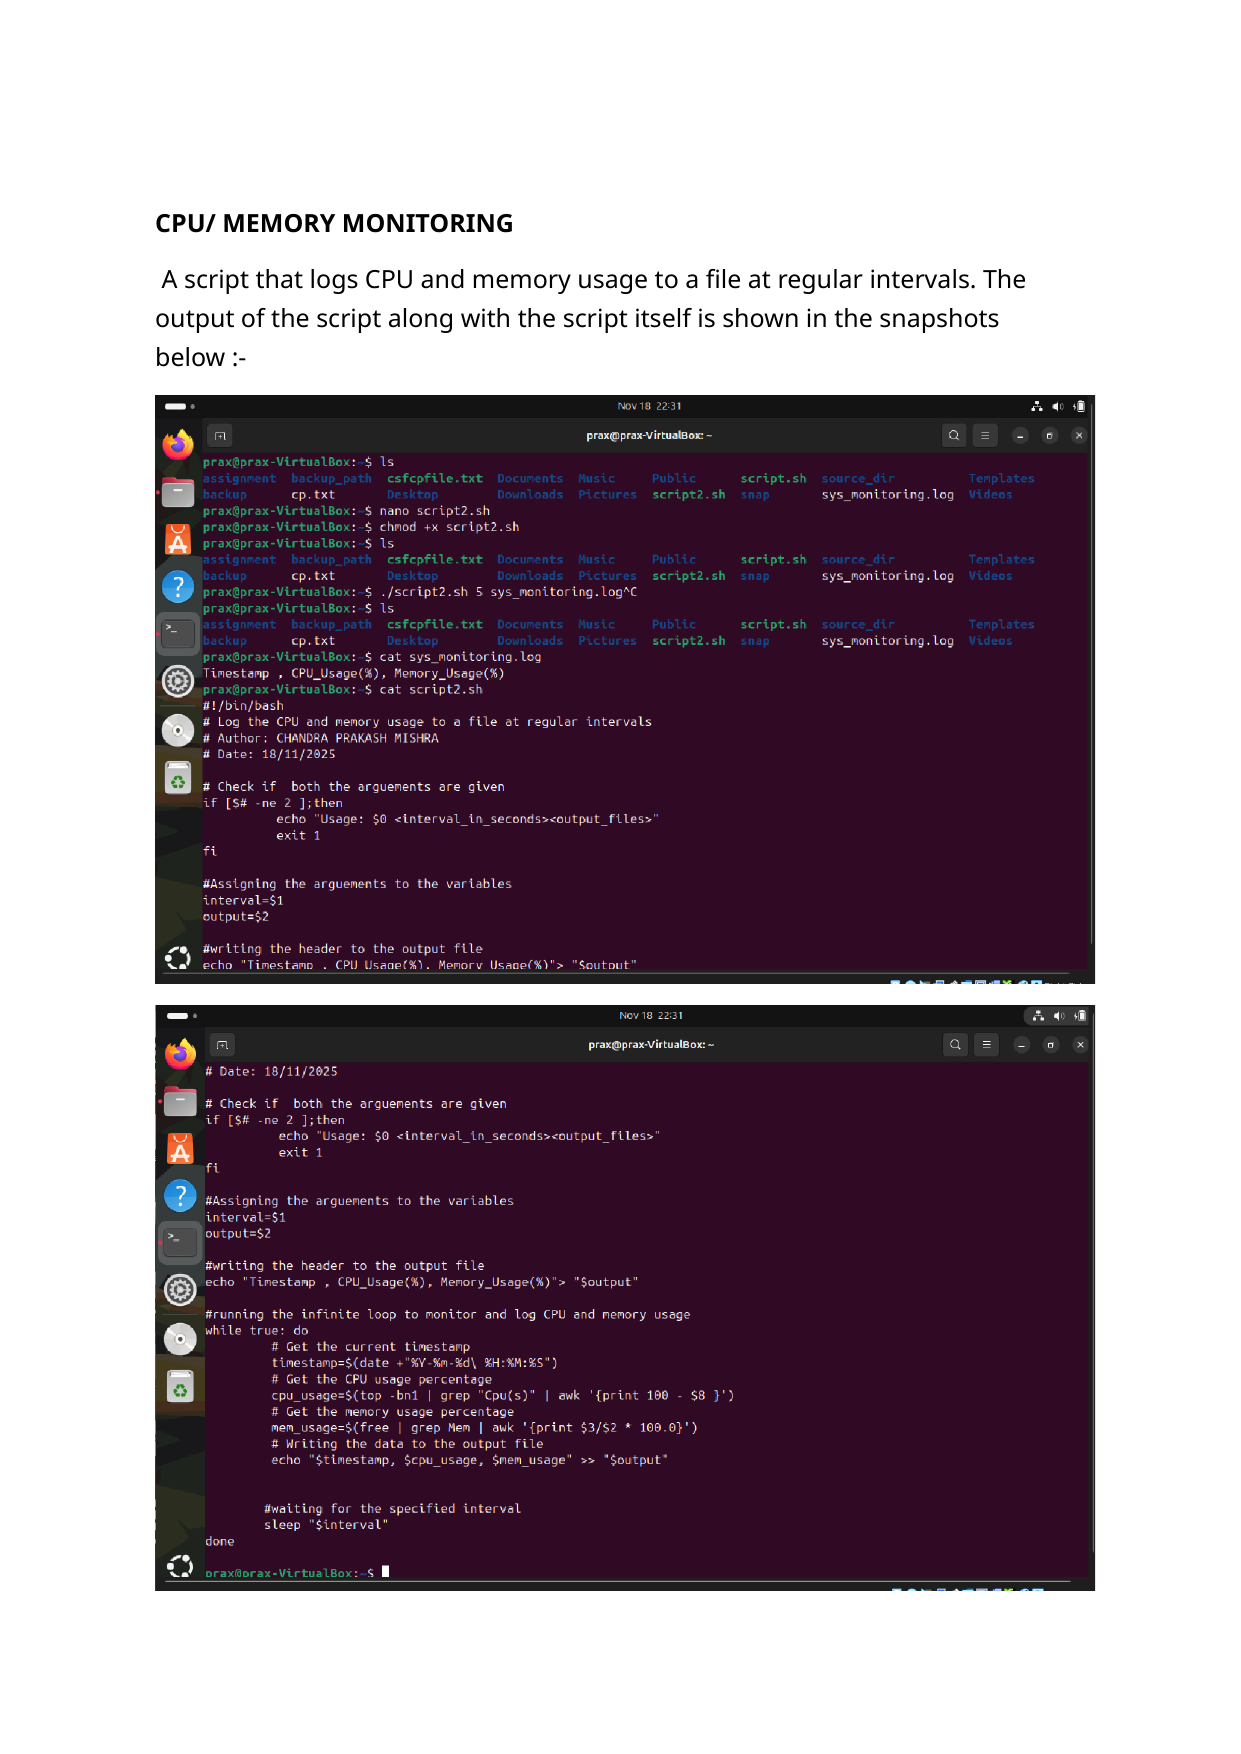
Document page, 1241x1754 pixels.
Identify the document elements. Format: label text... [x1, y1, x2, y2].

picture [155, 395, 1096, 984]
text CPU/ MEMORY MONITORING [155, 206, 1090, 240]
text A script that logs CPU and memory usage to a file at regular intervals. The output of the script along with the script itself is shown in the snapshots below :- [155, 262, 1090, 374]
picture [155, 1005, 1096, 1591]
